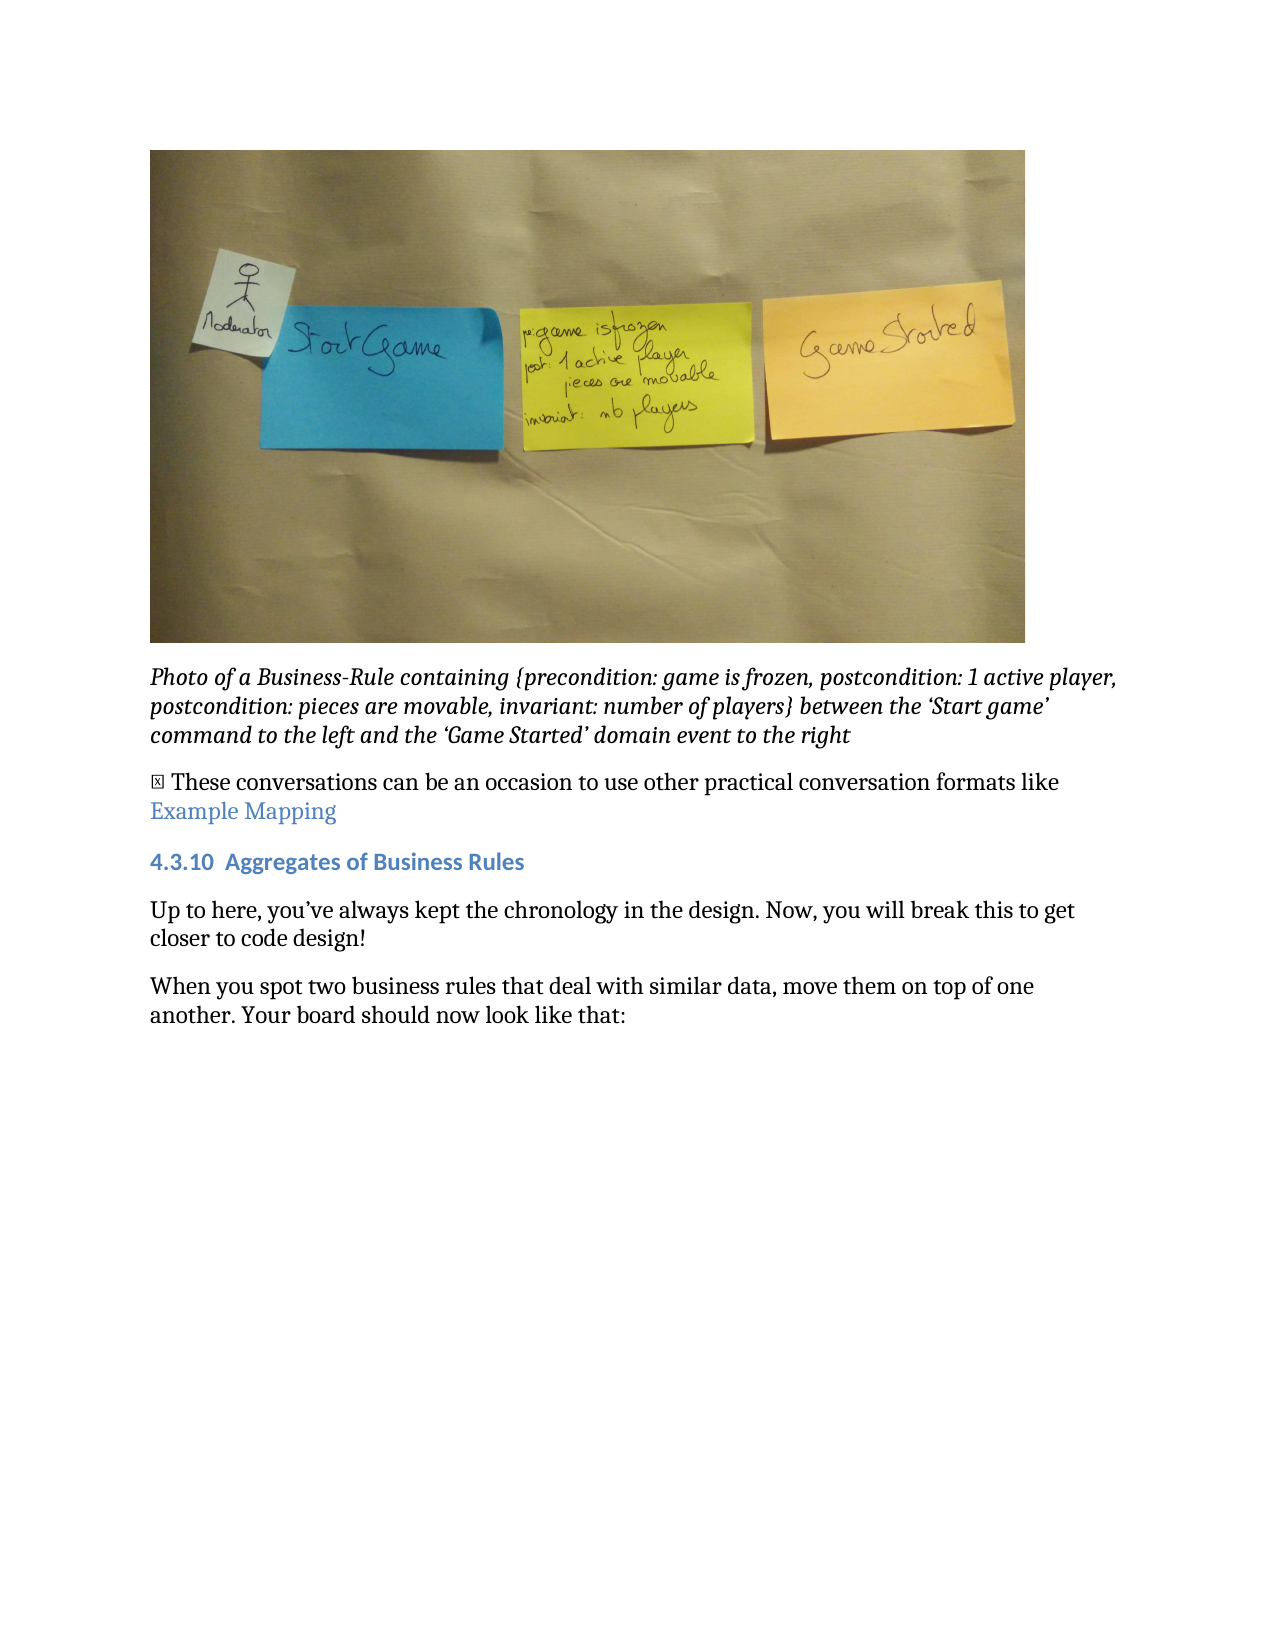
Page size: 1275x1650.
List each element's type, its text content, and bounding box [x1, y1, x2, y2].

text 📝 These conversations can be an occasion to use other practical conversation formats like Example Mapping [150, 768, 1125, 826]
text When you spot two business rules that deal with similar data, move them on top of one another. Your board should now look like that: [150, 972, 1125, 1029]
picture [150, 150, 1025, 643]
text Up to here, you’ve always kept the chronology in the design. Now, you will break this to get closer to code design! [150, 896, 1125, 953]
subtitle 4.3.10 Aggregates of Business Rules [150, 846, 1125, 877]
text Photo of a Business-Rule containing {precondition: game is frozen, postcondition: 1 active player, postcondition: pieces are movable, invariant: number of players} between the ‘Start game’ command to the left and the ‘Game Started’ domain event to the right [150, 663, 1125, 749]
